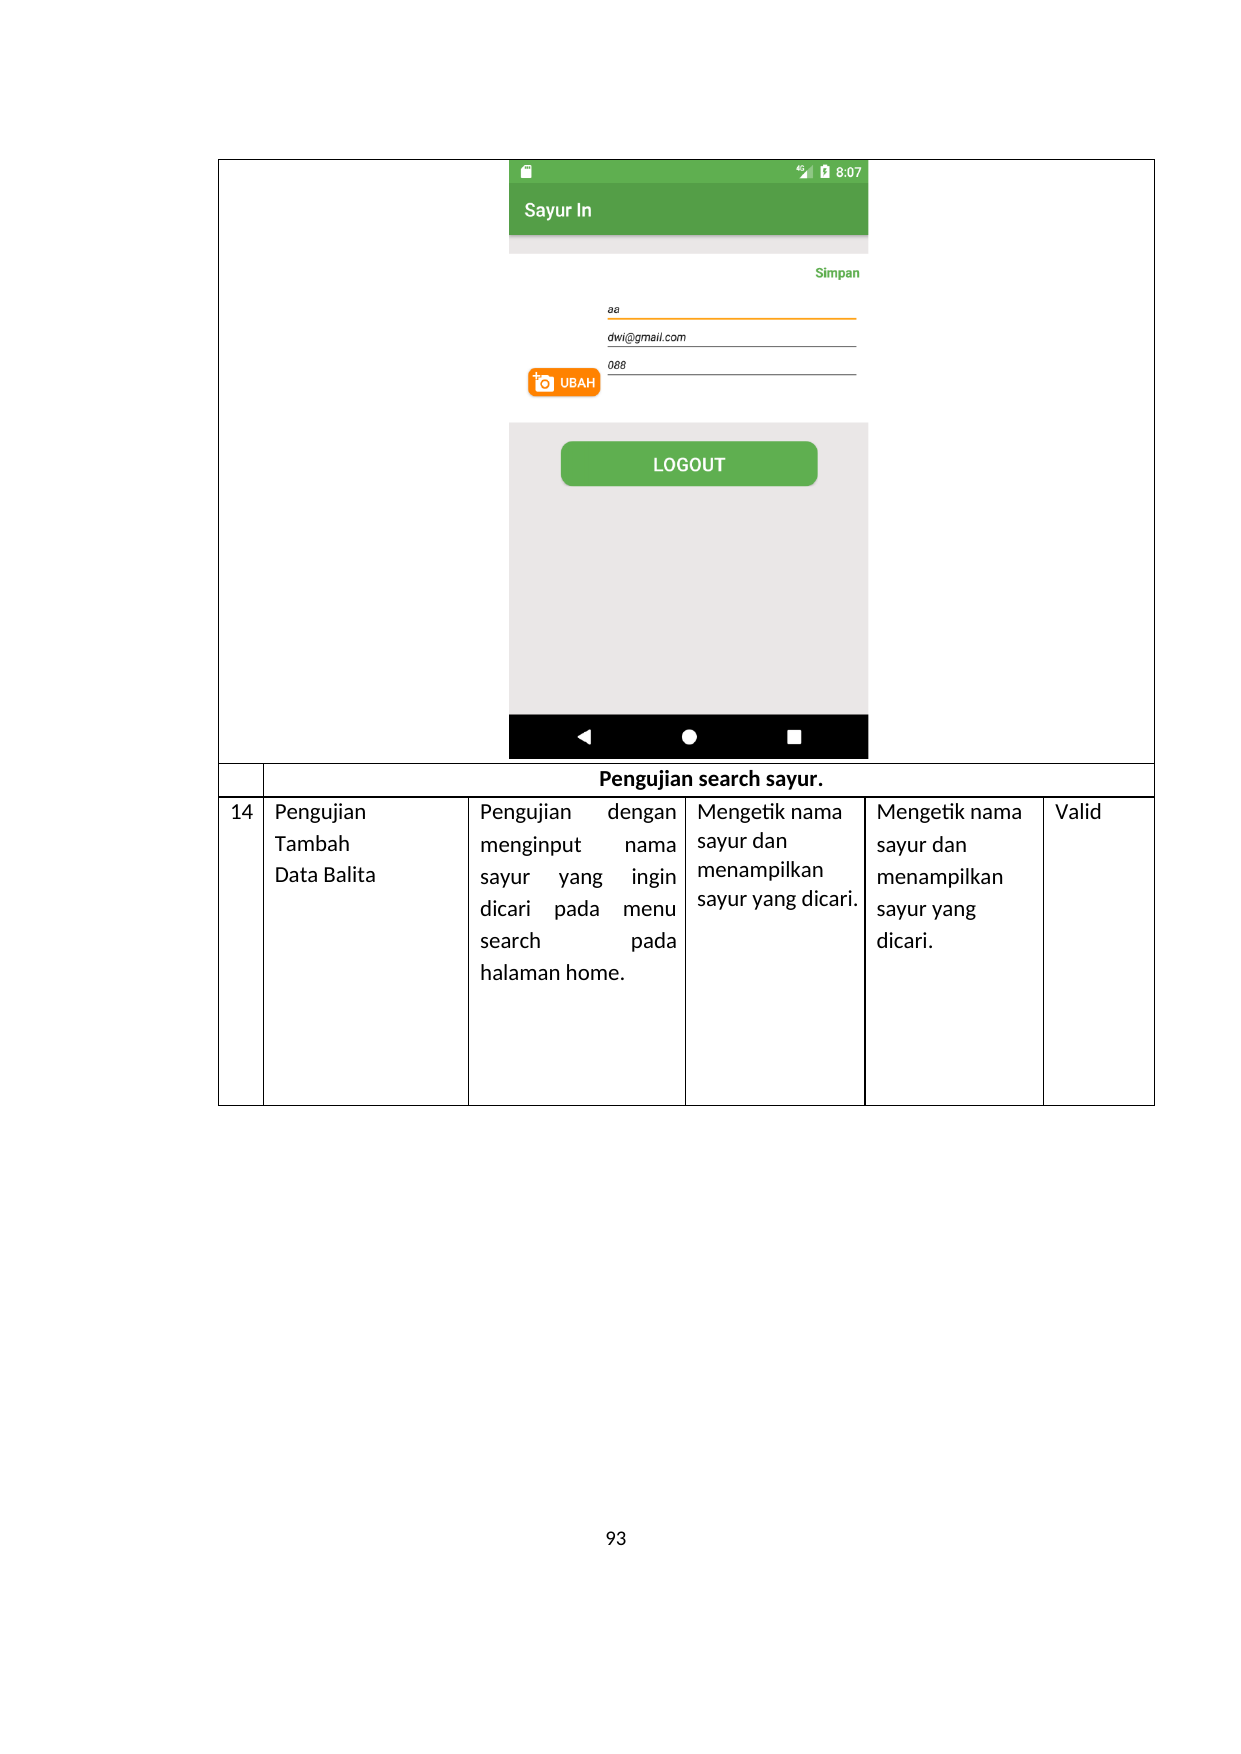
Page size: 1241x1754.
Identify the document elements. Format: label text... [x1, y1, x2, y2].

table_cell Pengujian Tambah Data Balita [264, 798, 468, 1105]
table_cell Mengetik nama sayur dan menampilkan sayur yang dicari. [866, 798, 1043, 1105]
table_cell Valid [1044, 798, 1154, 1105]
table_cell Pengujian search sayur. [264, 764, 1154, 796]
table_cell [219, 764, 263, 796]
table_cell [219, 160, 1154, 763]
table_cell Mengetik nama sayur dan menampilkan sayur yang dicari. [686, 798, 864, 1105]
table_cell Pengujian dengan menginput nama sayur yang ingin dicari pada menu search pada halaman home. [469, 798, 685, 1105]
picture [509, 160, 869, 759]
table_cell 14 [219, 798, 263, 1105]
